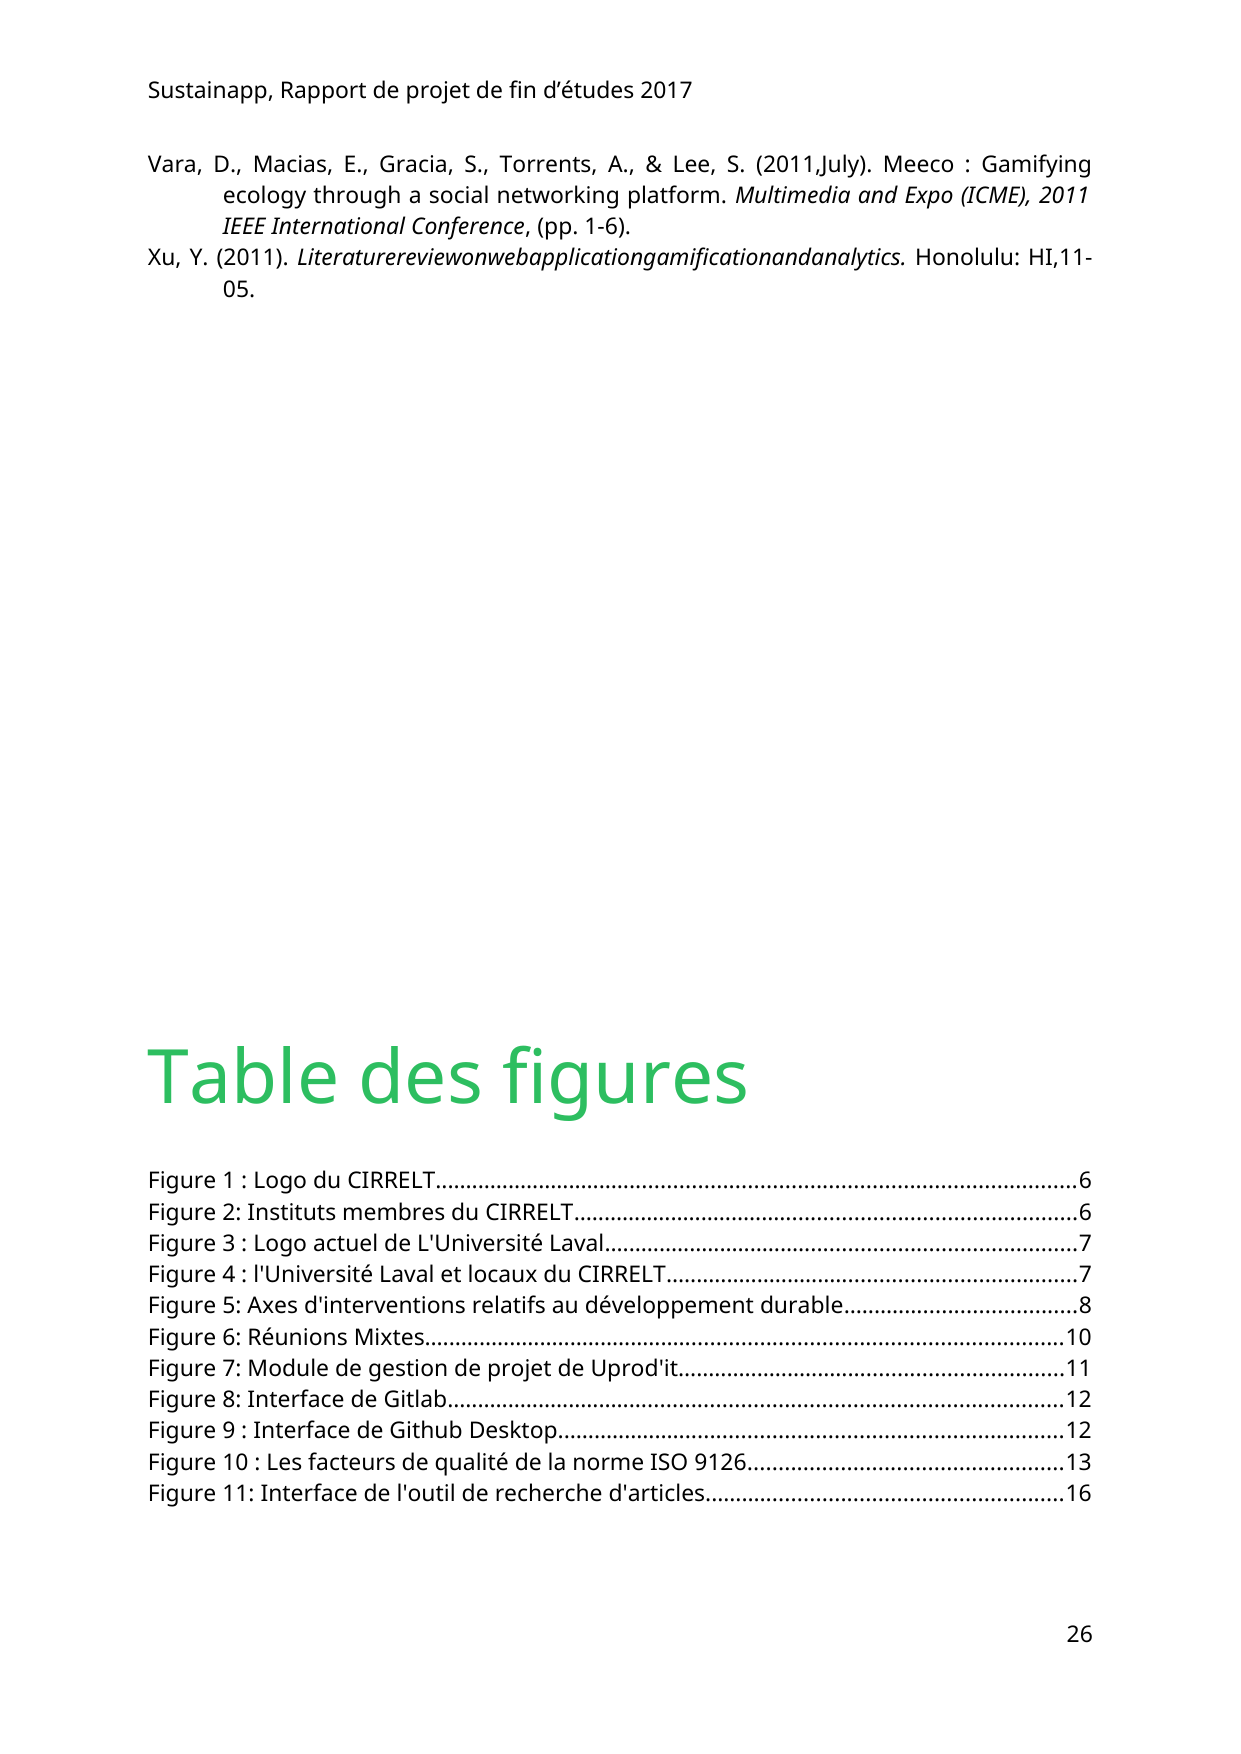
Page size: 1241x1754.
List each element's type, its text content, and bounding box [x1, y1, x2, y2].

text Figure 3 : Logo actuel de L'Université Laval 7 [148, 1227, 1093, 1258]
text Figure 6: Réunions Mixtes 10 [148, 1321, 1093, 1352]
text Figure 11: Interface de l'outil de recherche d'articles 16 [148, 1477, 1093, 1508]
subtitle Table des figures [148, 1023, 1093, 1125]
text Figure 7: Module de gestion de projet de Uprod'it 11 [148, 1352, 1093, 1383]
text Figure 5: Axes d'interventions relatifs au développement durable 8 [148, 1289, 1093, 1321]
text Figure 9 : Interface de Github Desktop 12 [148, 1414, 1093, 1446]
text Figure 10 : Les facteurs de qualité de la norme ISO 9126 13 [148, 1446, 1093, 1477]
text Figure 2: Instituts membres du CIRRELT 6 [148, 1196, 1093, 1227]
text Figure 8: Interface de Gitlab 12 [148, 1383, 1093, 1414]
text Figure 4 : l'Université Laval et locaux du CIRRELT 7 [148, 1258, 1093, 1289]
text Figure 1 : Logo du CIRRELT 6 [148, 1164, 1093, 1196]
